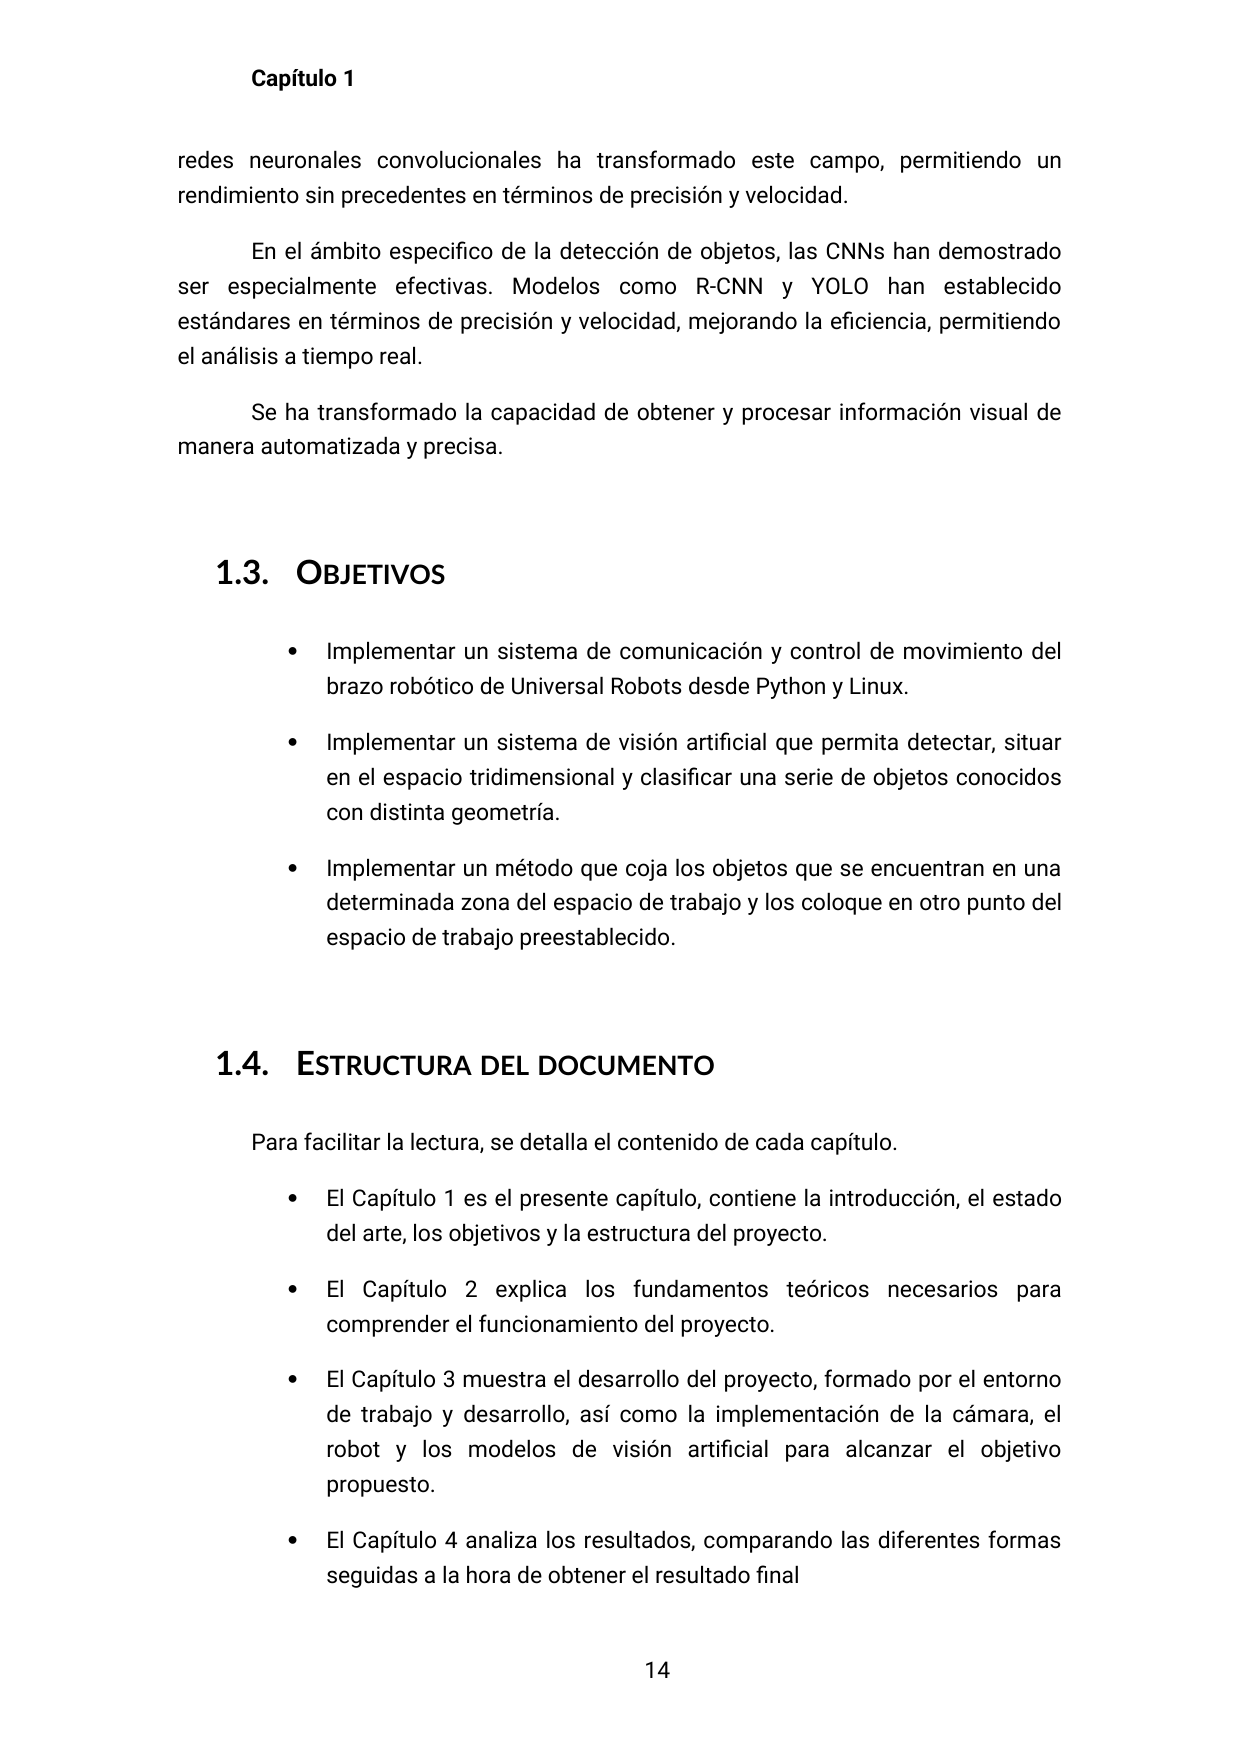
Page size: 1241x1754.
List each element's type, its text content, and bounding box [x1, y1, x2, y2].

list Implementar un sistema de comunicación y control de movimiento del brazo robótico de Universal Robots desde Python y Linux. [288, 638, 1063, 700]
text Para facilitar la lectura, se detalla el contenido de cada capítulo. [177, 1129, 1063, 1156]
list El Capítulo 1 es el presente capítulo, contiene la introducción, el estado del arte, los objetivos y la estructura del proyecto. [288, 1185, 1063, 1247]
list El Capítulo 3 muestra el desarrollo del proyecto, formado por el entorno de trabajo y desarrollo, así como la implementación de la cámara, el robot y los modelos de visión artificial para alcanzar el objetivo propuesto. [288, 1366, 1063, 1498]
list El Capítulo 4 analiza los resultados, comparando las diferentes formas seguidas a la hora de obtener el resultado final [288, 1527, 1063, 1589]
list El Capítulo 2 explica los fundamentos teóricos necesarios para comprender el funcionamiento del proyecto. [288, 1276, 1063, 1338]
list Implementar un método que coja los objetos que se encuentran en una determinada zona del espacio de trabajo y los coloque en otro punto del espacio de trabajo preestablecido. [288, 855, 1063, 951]
subtitle Objetivos [215, 552, 1063, 592]
text En el ámbito especifico de la detección de objetos, las CNNs han demostrado ser especialmente efectivas. Modelos como R-CNN y YOLO han establecido estándares en términos de precisión y velocidad, mejorando la eficiencia, permitiendo el análisis a tiempo real. [177, 238, 1063, 370]
text Se ha transformado la capacidad de obtener y procesar información visual de manera automatizada y precisa. [177, 399, 1063, 460]
list Implementar un sistema de visión artificial que permita detectar, situar en el espacio tridimensional y clasificar una serie de objetos conocidos con distinta geometría. [288, 729, 1063, 826]
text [177, 148, 1063, 209]
subtitle Estructura del documento [215, 1043, 1063, 1083]
